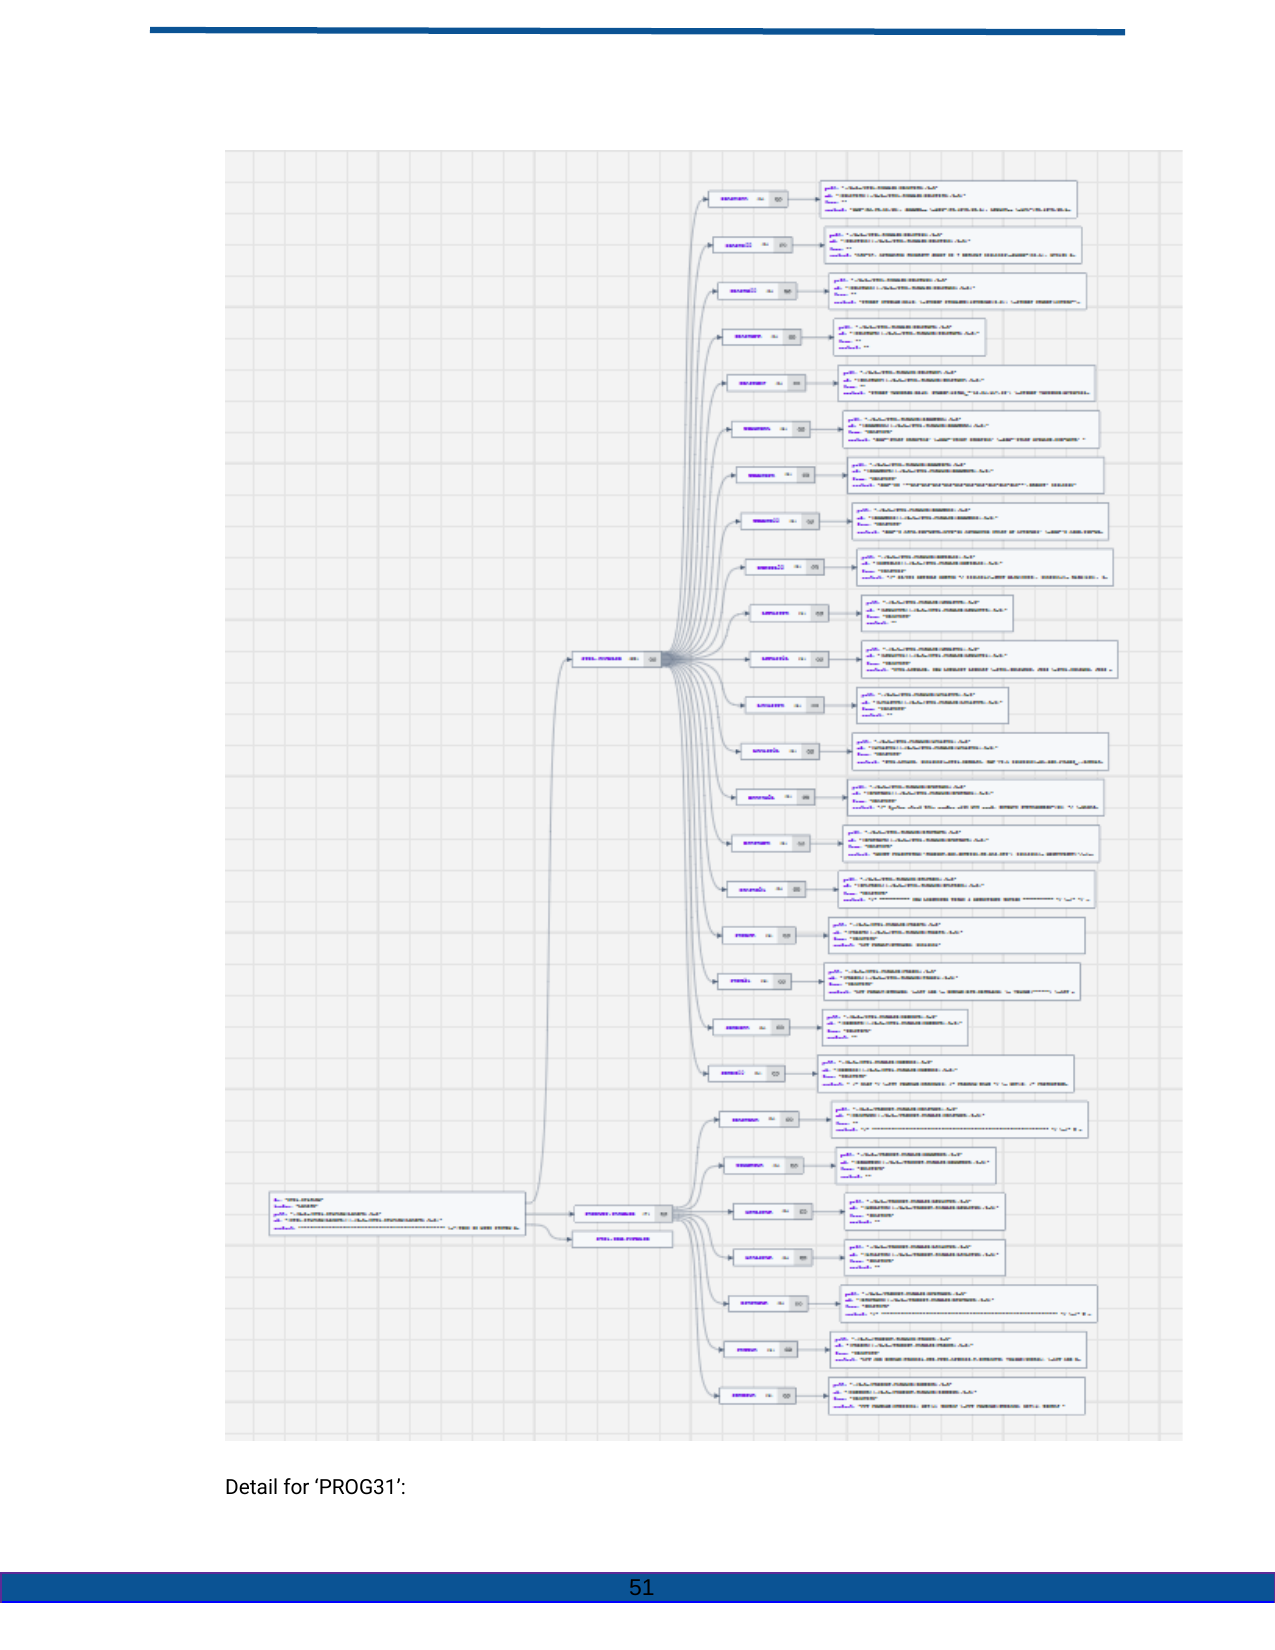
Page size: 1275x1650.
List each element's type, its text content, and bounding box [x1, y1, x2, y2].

picture [225, 150, 1183, 1441]
text Detail for ‘PROG31’: [225, 1475, 1125, 1500]
